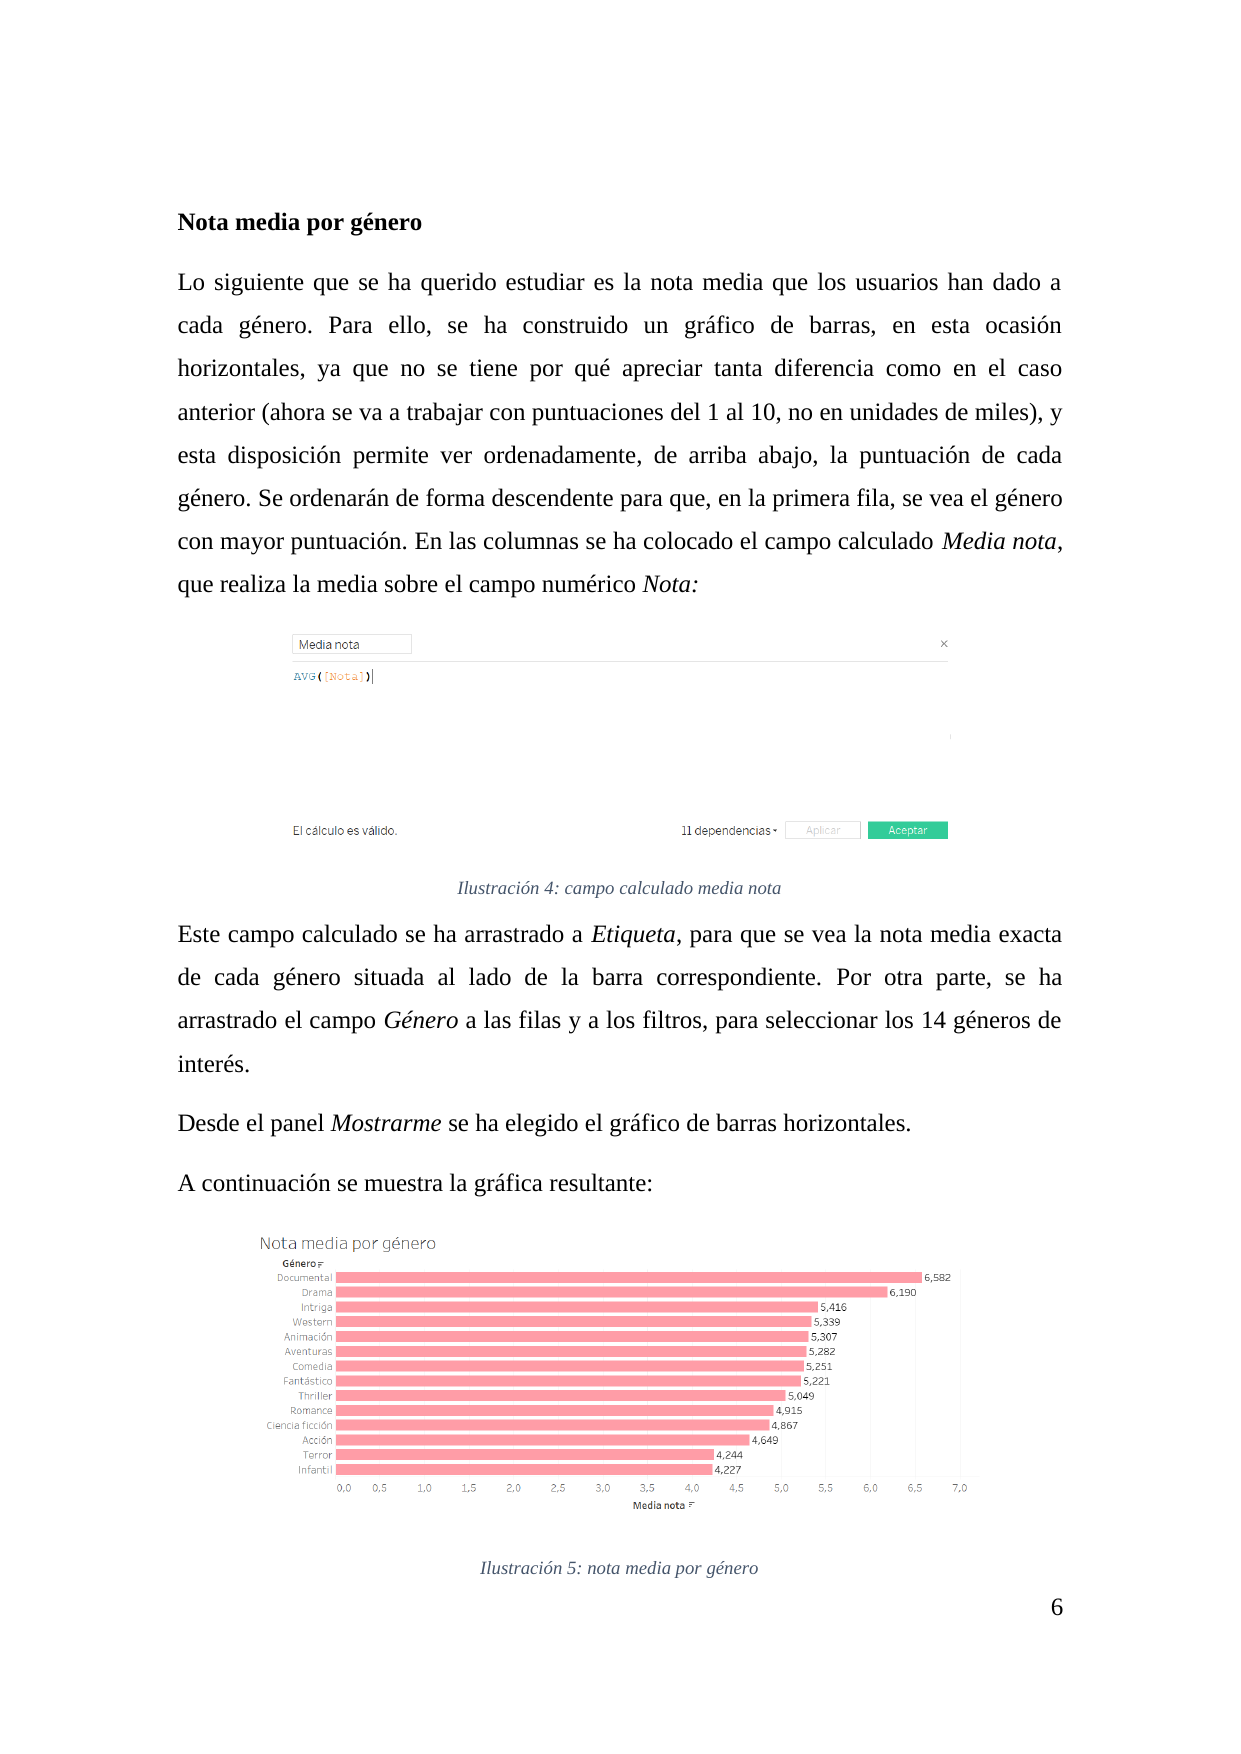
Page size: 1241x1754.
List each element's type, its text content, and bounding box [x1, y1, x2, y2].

text Desde el panel Mostrarme se ha elegido el gráfico de barras horizontales. [177, 1108, 1063, 1137]
picture [260, 1228, 980, 1527]
text Ilustración 4: campo calculado media nota [177, 877, 1063, 898]
picture [289, 628, 951, 846]
text Este campo calculado se ha arrastrado a Etiqueta, para que se vea la nota media exacta de cada género situada al lado de la barra correspondiente. Por otra parte, se ha arrastrado el campo Género a las filas y a los filtros, para seleccionar los 14 géneros de interés. [177, 919, 1063, 1077]
text A continuación se muestra la gráfica resultante: [177, 1168, 1063, 1197]
text Ilustración 5: nota media por género [177, 1557, 1063, 1579]
text Lo siguiente que se ha querido estudiar es la nota media que los usuarios han dado a cada género. Para ello, se ha construido un gráfico de barras, en esta ocasión horizontales, ya que no se tiene por qué apreciar tanta diferencia como en el caso anterior (ahora se va a trabajar con puntuaciones del 1 al 10, no en unidades de miles), y esta disposición permite ver ordenadamente, de arriba abajo, la puntuación de cada género. Se ordenarán de forma descendente para que, en la primera fila, se vea el género con mayor puntuación. En las columnas se ha colocado el campo calculado Media nota, que realiza la media sobre el campo numérico Nota: [177, 267, 1063, 598]
text Nota media por género [177, 207, 1063, 236]
